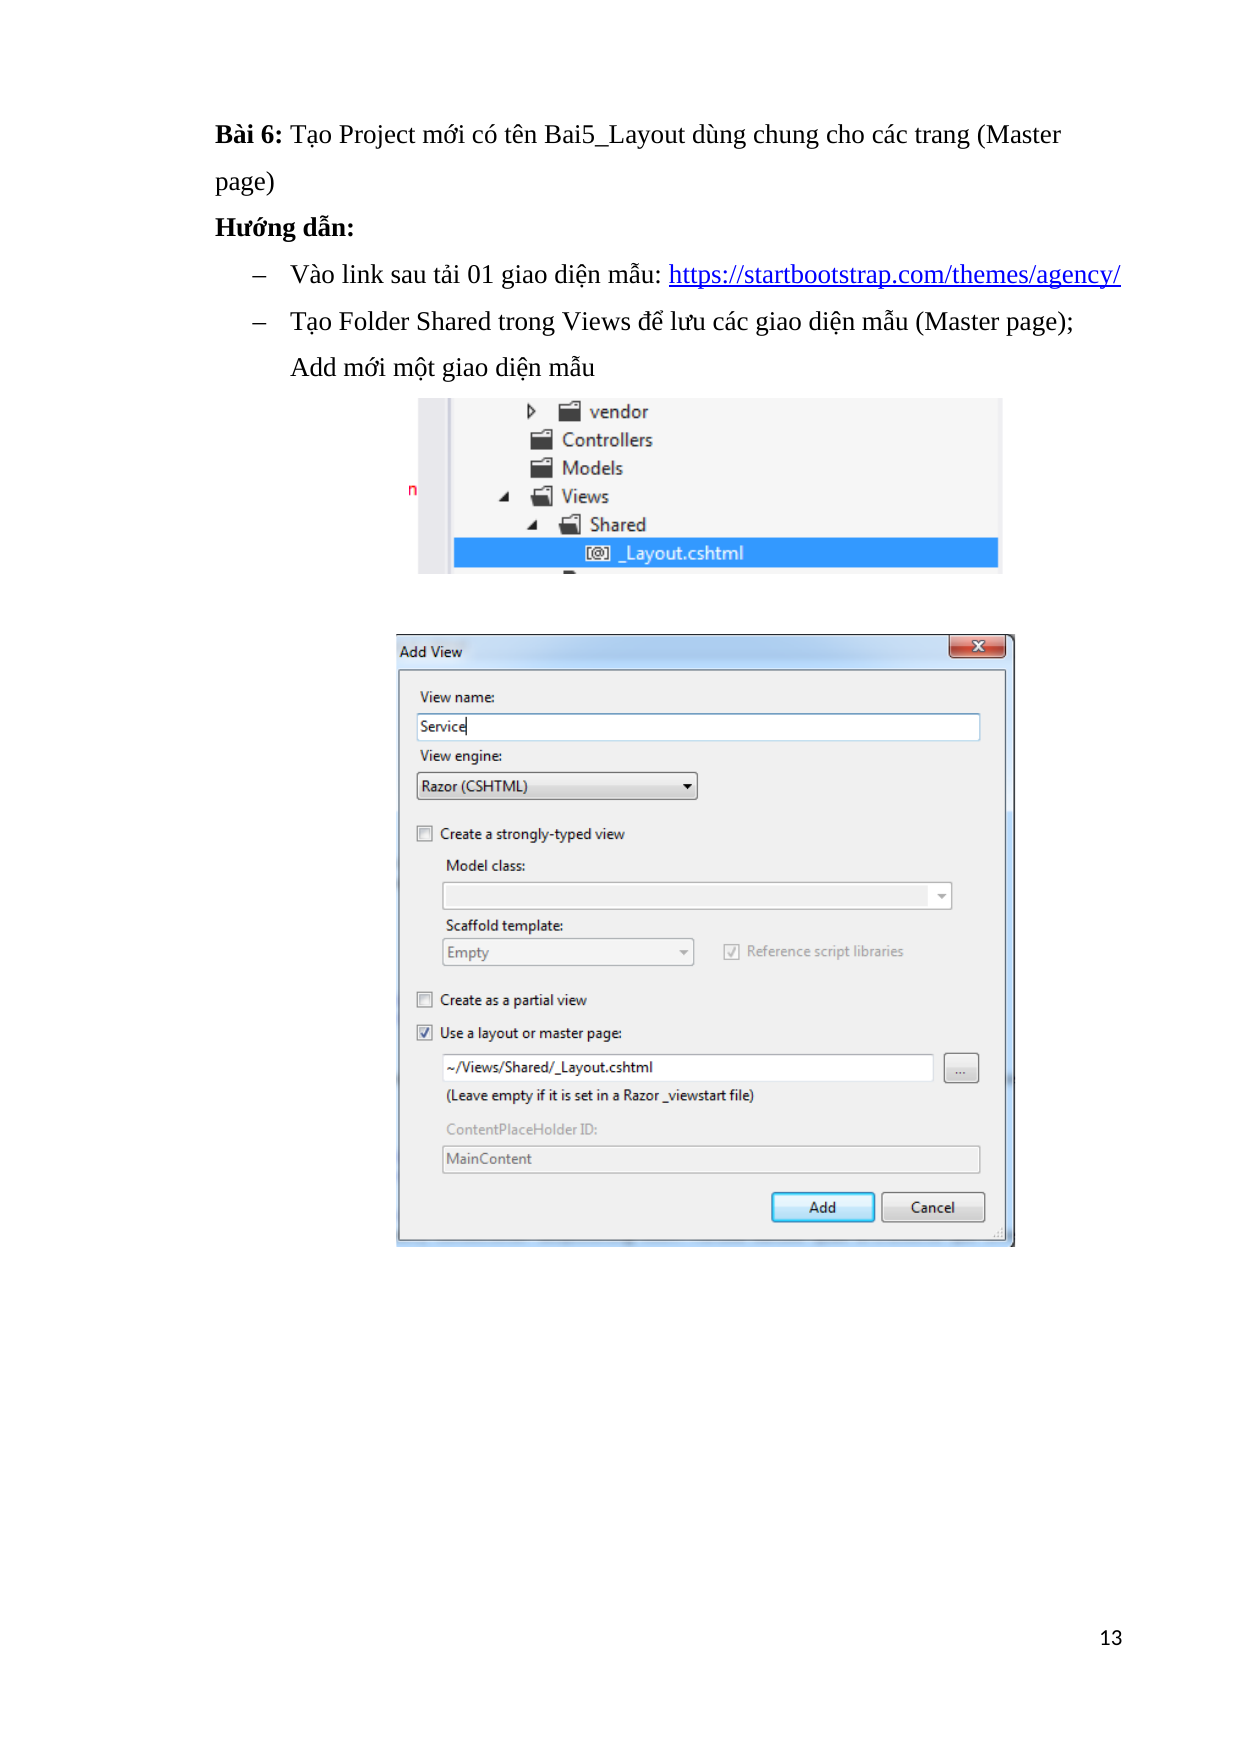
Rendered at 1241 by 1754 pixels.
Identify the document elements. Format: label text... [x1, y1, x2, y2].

text Bài 6: Tạo Project mới có tên Bai5_Layout dùng chung cho các trang (Master page) [215, 118, 1122, 196]
picture [396, 634, 1016, 1247]
list Tạo Folder Shared trong Views để lưu các giao diện mẫu (Master page); Add mới một giao diện mẫu [252, 305, 1122, 383]
list Vào link sau tải 01 giao diện mẫu: https://startbootstrap.com/themes/agency/ [252, 258, 1122, 289]
text Hướng dẫn: [215, 211, 1122, 243]
picture [409, 398, 1003, 574]
